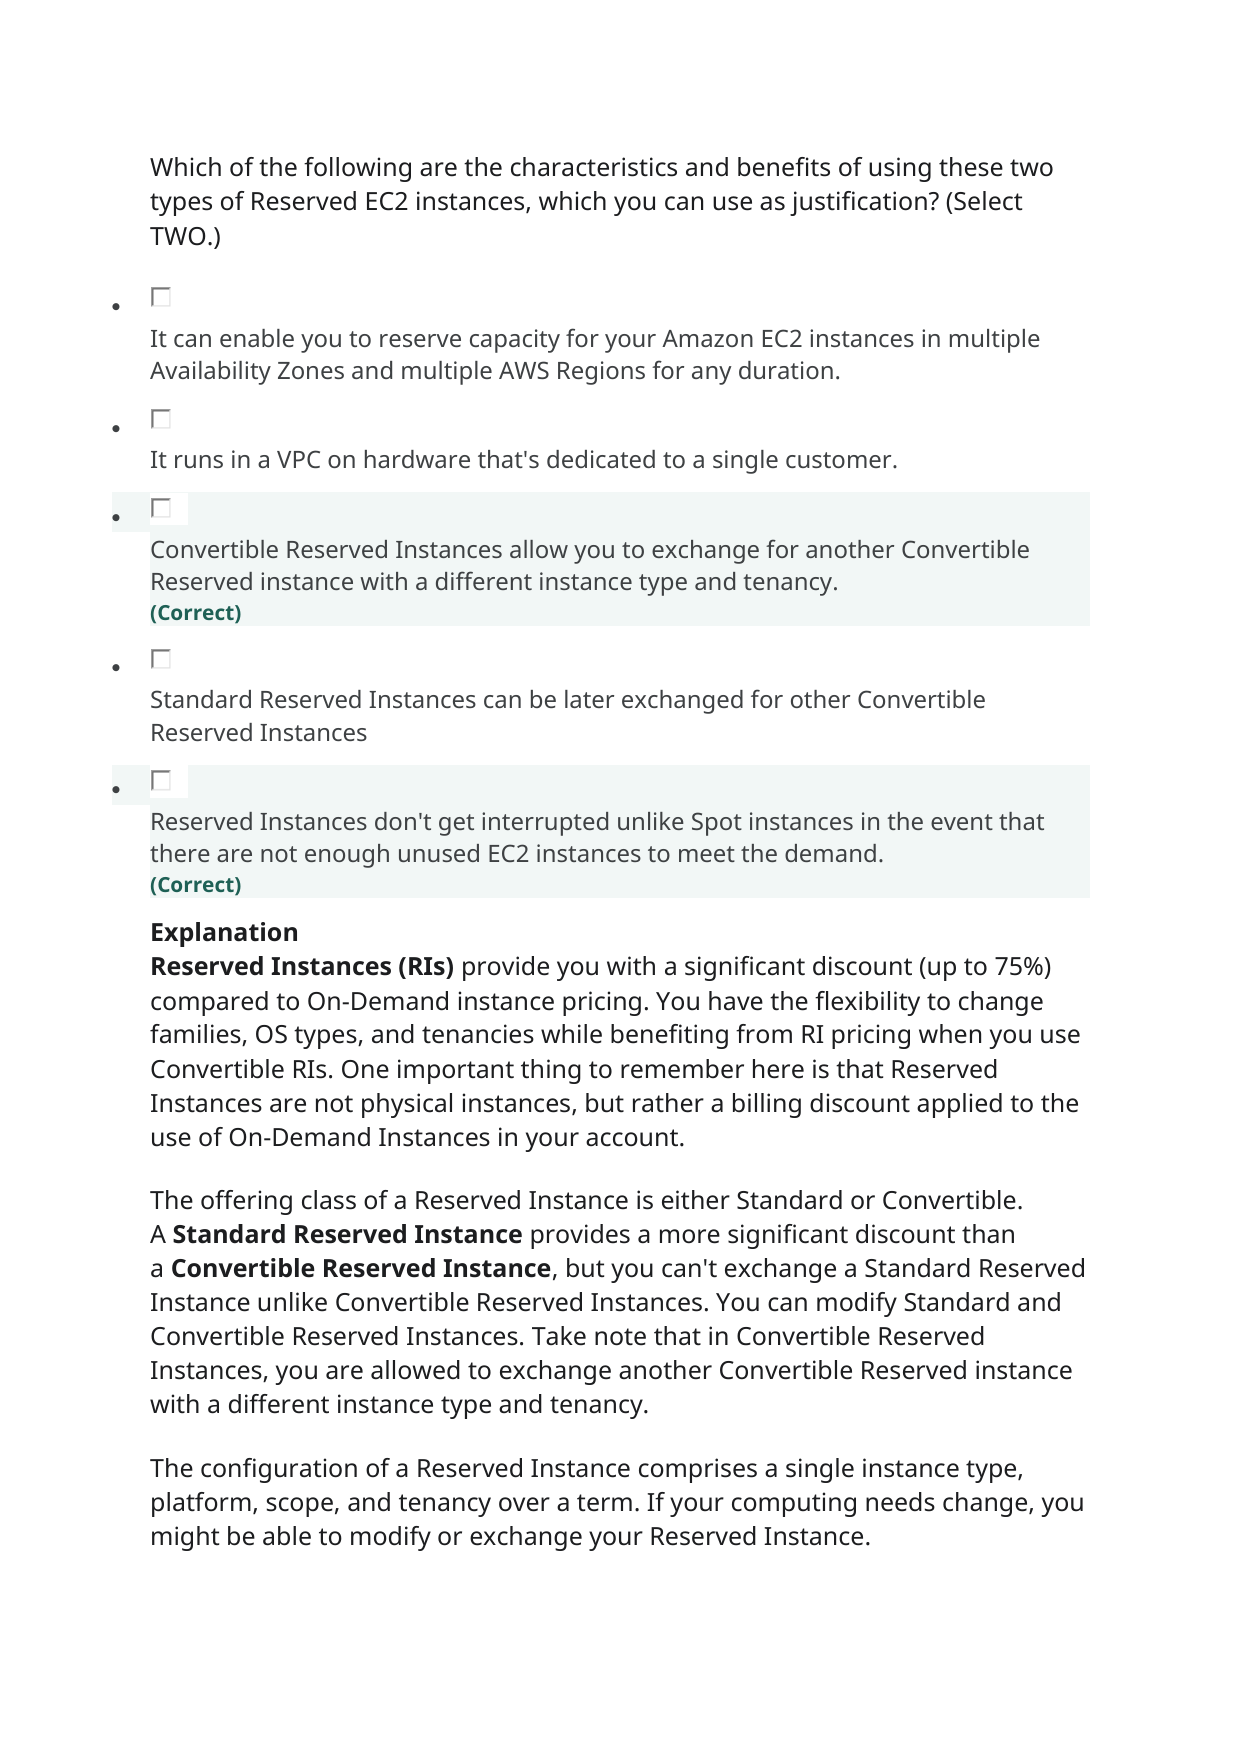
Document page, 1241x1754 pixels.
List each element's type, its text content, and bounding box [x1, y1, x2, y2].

text It runs in a VPC on hardware that's dedicated to a single customer. [150, 443, 1090, 476]
text Reserved Instances don't get interrupted unlike Spot instances in the event that there are not enough unused EC2 instances to meet the demand. [150, 805, 1090, 870]
list ​ [112, 403, 1090, 443]
text (Correct) [150, 870, 1090, 898]
list ​ [112, 281, 1090, 321]
text (Correct) [150, 598, 1090, 626]
text Standard Reserved Instances can be later exchanged for other Convertible Reserved Instances [150, 683, 1090, 748]
list ​ [112, 765, 1090, 805]
text It can enable you to reserve capacity for your Amazon EC2 instances in multiple Availability Zones and multiple AWS Regions for any duration. [150, 321, 1090, 387]
text Which of the following are the characteristics and benefits of using these two types of Reserved EC2 instances, which you can use as justification? (Select TWO.) [150, 150, 1090, 252]
list ​ [112, 492, 1090, 532]
text Explanation [150, 915, 1090, 949]
list ​ [112, 643, 1090, 683]
text Convertible Reserved Instances allow you to exchange for another Convertible Reserved instance with a different instance type and tenancy. [150, 532, 1090, 598]
text Reserved Instances (RIs) provide you with a significant discount (up to 75%) compared to On-Demand instance pricing. You have the flexibility to change families, OS types, and tenancies while benefiting from RI pricing when you use Convertible RIs. One important thing to remember here is that Reserved Instances are not physical instances, but rather a billing discount applied to the use of On-Demand Instances in your account. [150, 949, 1090, 1153]
text The configuration of a Reserved Instance comprises a single instance type, platform, scope, and tenancy over a term. If your computing needs change, you might be able to modify or exchange your Reserved Instance. [150, 1450, 1090, 1552]
text The offering class of a Reserved Instance is either Standard or Convertible. A Standard Reserved Instance provides a more significant discount than a Convertible Reserved Instance, but you can't exchange a Standard Reserved Instance unlike Convertible Reserved Instances. You can modify Standard and Convertible Reserved Instances. Take note that in Convertible Reserved Instances, you are allowed to exchange another Convertible Reserved instance with a different instance type and tenancy. [150, 1183, 1090, 1421]
